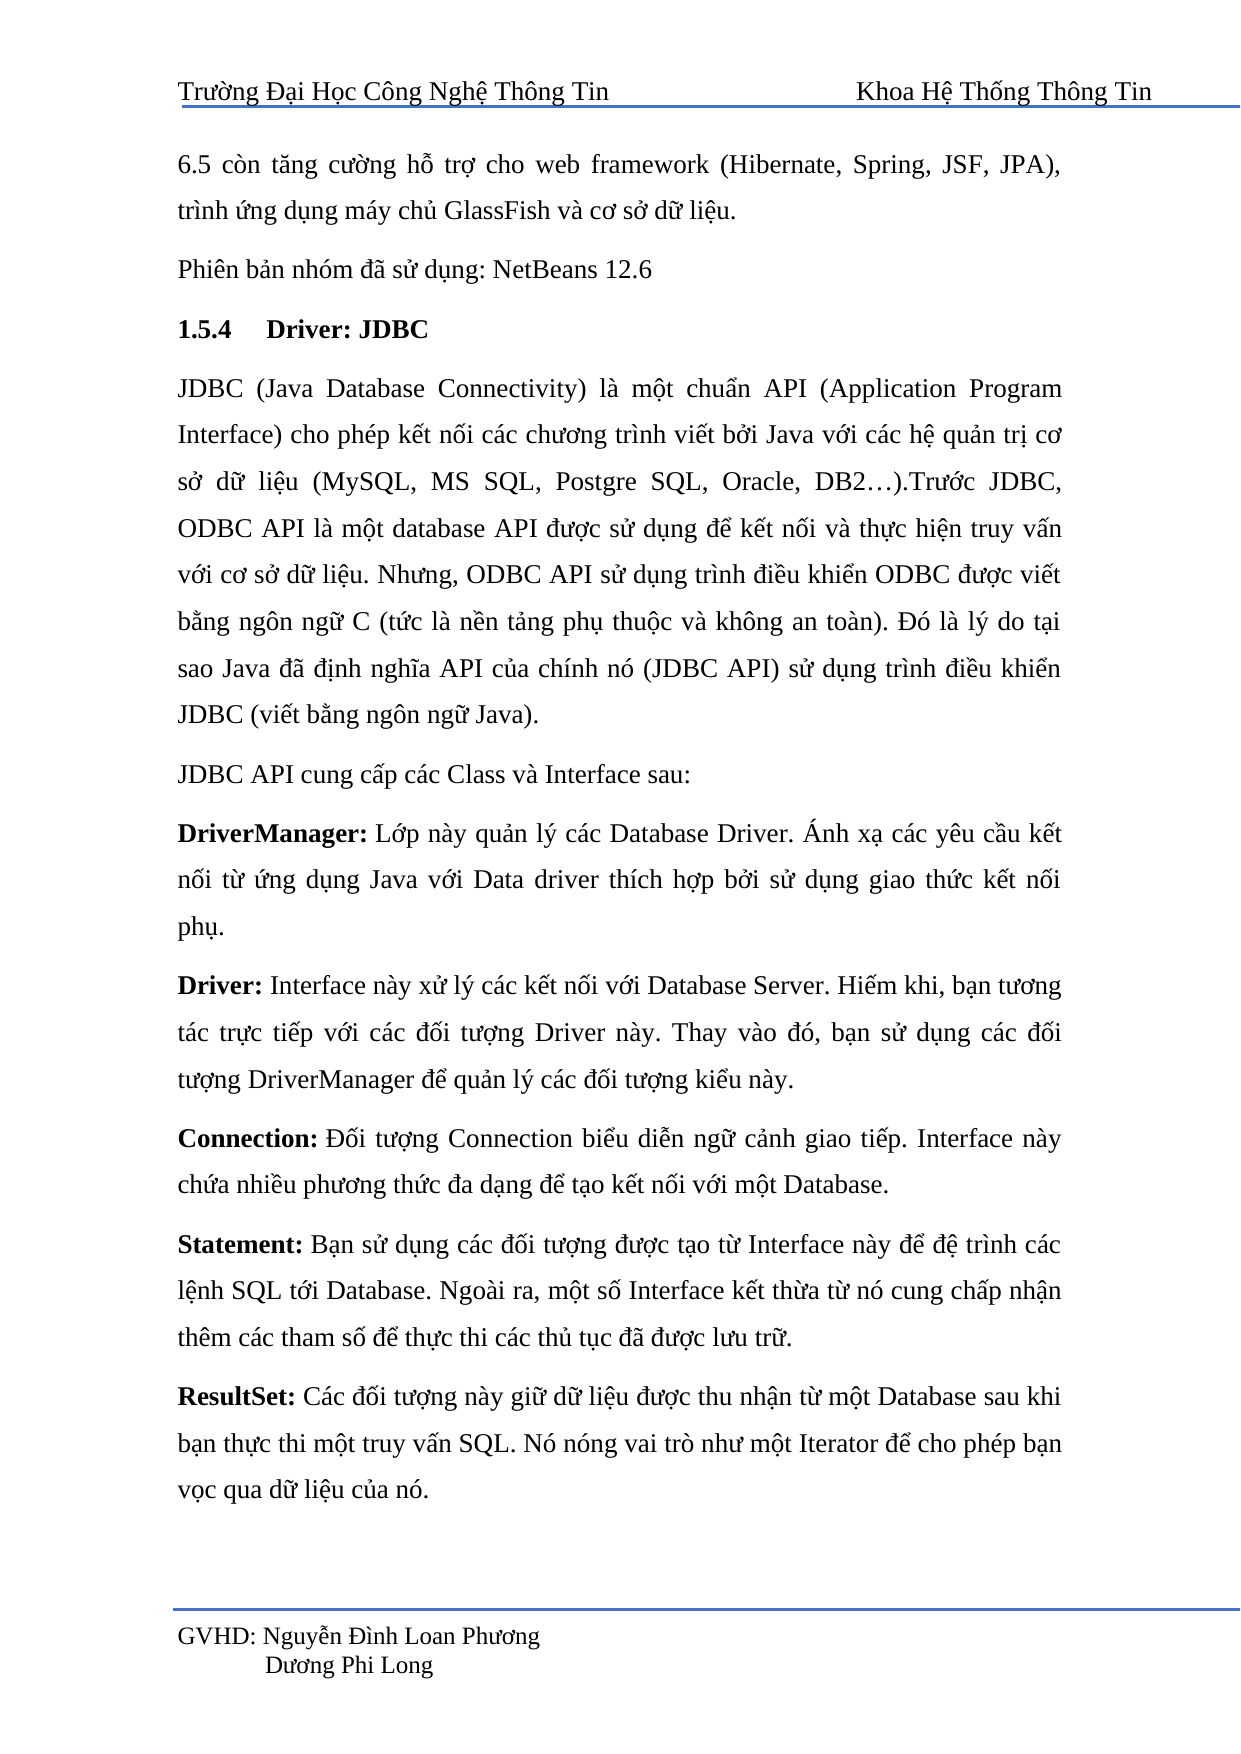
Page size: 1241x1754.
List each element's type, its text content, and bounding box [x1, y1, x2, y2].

text DriverManager: Lớp này quản lý các Database Driver. Ánh xạ các yêu cầu kết nối từ ứng dụng Java với Data driver thích hợp bởi sử dụng giao thức kết nối phụ. [177, 817, 1063, 941]
text JDBC API cung cấp các Class và Interface sau: [177, 758, 1063, 789]
text Phiên bản nhóm đã sử dụng: NetBeans 12.6 [177, 253, 1063, 285]
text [177, 148, 1063, 226]
text Connection: Đối tượng Connection biểu diễn ngữ cảnh giao tiếp. Interface này chứa nhiều phương thức đa dạng để tạo kết nối với một Database. [177, 1122, 1063, 1200]
text ResultSet: Các đối tượng này giữ dữ liệu được thu nhận từ một Database sau khi bạn thực thi một truy vấn SQL. Nó nóng vai trò như một Iterator để cho phép bạn vọc qua dữ liệu của nó. [177, 1380, 1063, 1505]
text JDBC (Java Database Connectivity) là một chuẩn API (Application Program Interface) cho phép kết nối các chương trình viết bởi Java với các hệ quản trị cơ sở dữ liệu (MySQL, MS SQL, Postgre SQL, Oracle, DB2…).Trước JDBC, ODBC API là một database API được sử dụng để kết nối và thực hiện truy vấn với cơ sở dữ liệu. Nhưng, ODBC API sử dụng trình điều khiển ODBC được viết bằng ngôn ngữ C (tức là nền tảng phụ thuộc và không an toàn). Đó là lý do tại sao Java đã định nghĩa API của chính nó (JDBC API) sử dụng trình điều khiển JDBC (viết bằng ngôn ngữ Java). [177, 372, 1063, 730]
text Driver: Interface này xử lý các kết nối với Database Server. Hiếm khi, bạn tương tác trực tiếp với các đối tượng Driver này. Thay vào đó, bạn sử dụng các đối tượng DriverManager để quản lý các đối tượng kiểu này. [177, 969, 1063, 1094]
subtitle 1.5.4 Driver: JDBC [177, 313, 1063, 344]
text Statement: Bạn sử dụng các đối tượng được tạo từ Interface này để đệ trình các lệnh SQL tới Database. Ngoài ra, một số Interface kết thừa từ nó cung chấp nhận thêm các tham số để thực thi các thủ tục đã được lưu trữ. [177, 1228, 1063, 1352]
